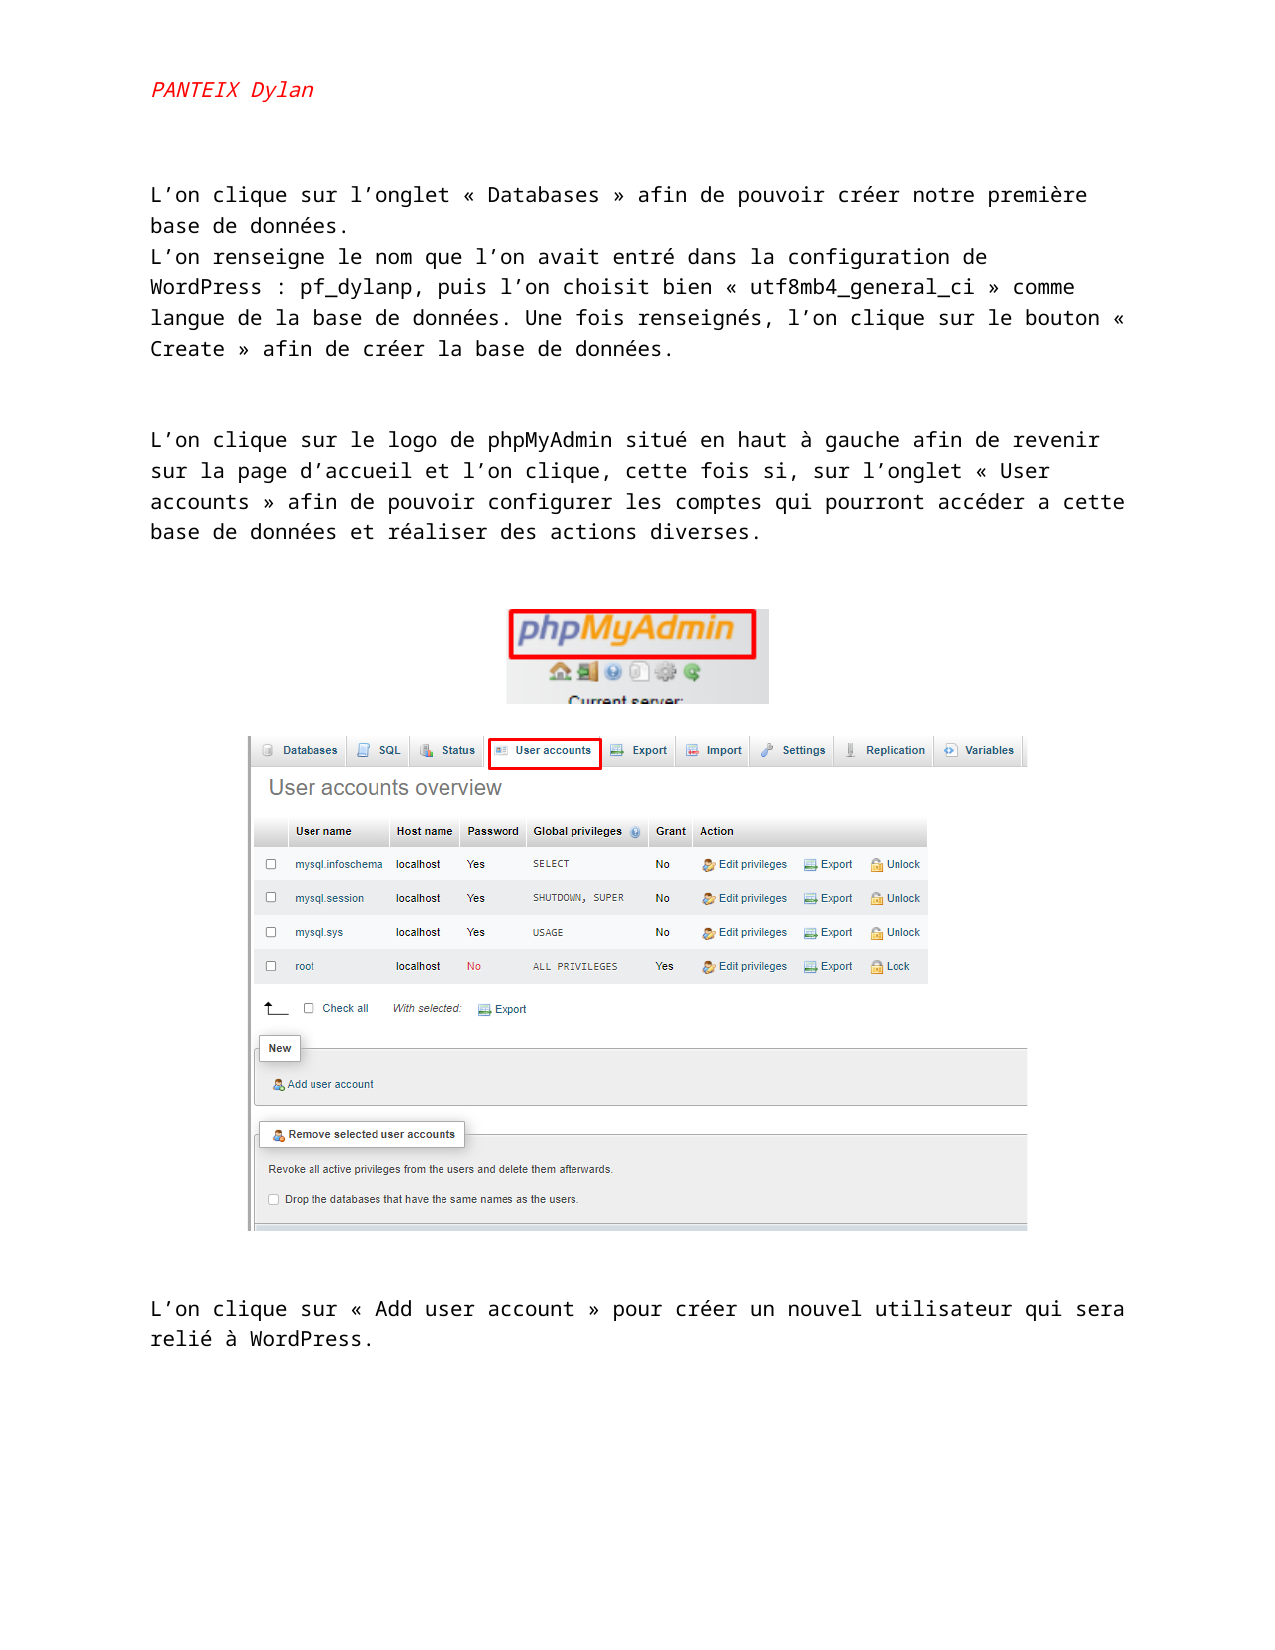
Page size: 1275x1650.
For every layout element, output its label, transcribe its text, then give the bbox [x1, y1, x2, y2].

picture [506, 609, 769, 704]
text L’on renseigne le nom que l’on avait entré dans la configuration de WordPress : pf_dylanp, puis l’on choisit bien « utf8mb4_general_ci » comme langue de la base de données. Une fois renseignés, l’on clique sur le bouton « Create » afin de créer la base de données. [150, 242, 1125, 362]
text L’on clique sur l’onglet « Databases » afin de pouvoir créer notre première base de données. [150, 181, 1125, 240]
text L’on clique sur « Add user account » pour créer un nouvel utilisateur qui sera relié à WordPress. [150, 1294, 1125, 1353]
text L’on clique sur le logo de phpMyAdmin situé en haut à gauche afin de revenir sur la page d’accueil et l’on clique, cette fois si, sur l’onglet « User accounts » afin de pouvoir configurer les comptes qui pourront accéder a cette base de données et réaliser des actions diverses. [150, 426, 1125, 546]
picture [247, 736, 1028, 1231]
